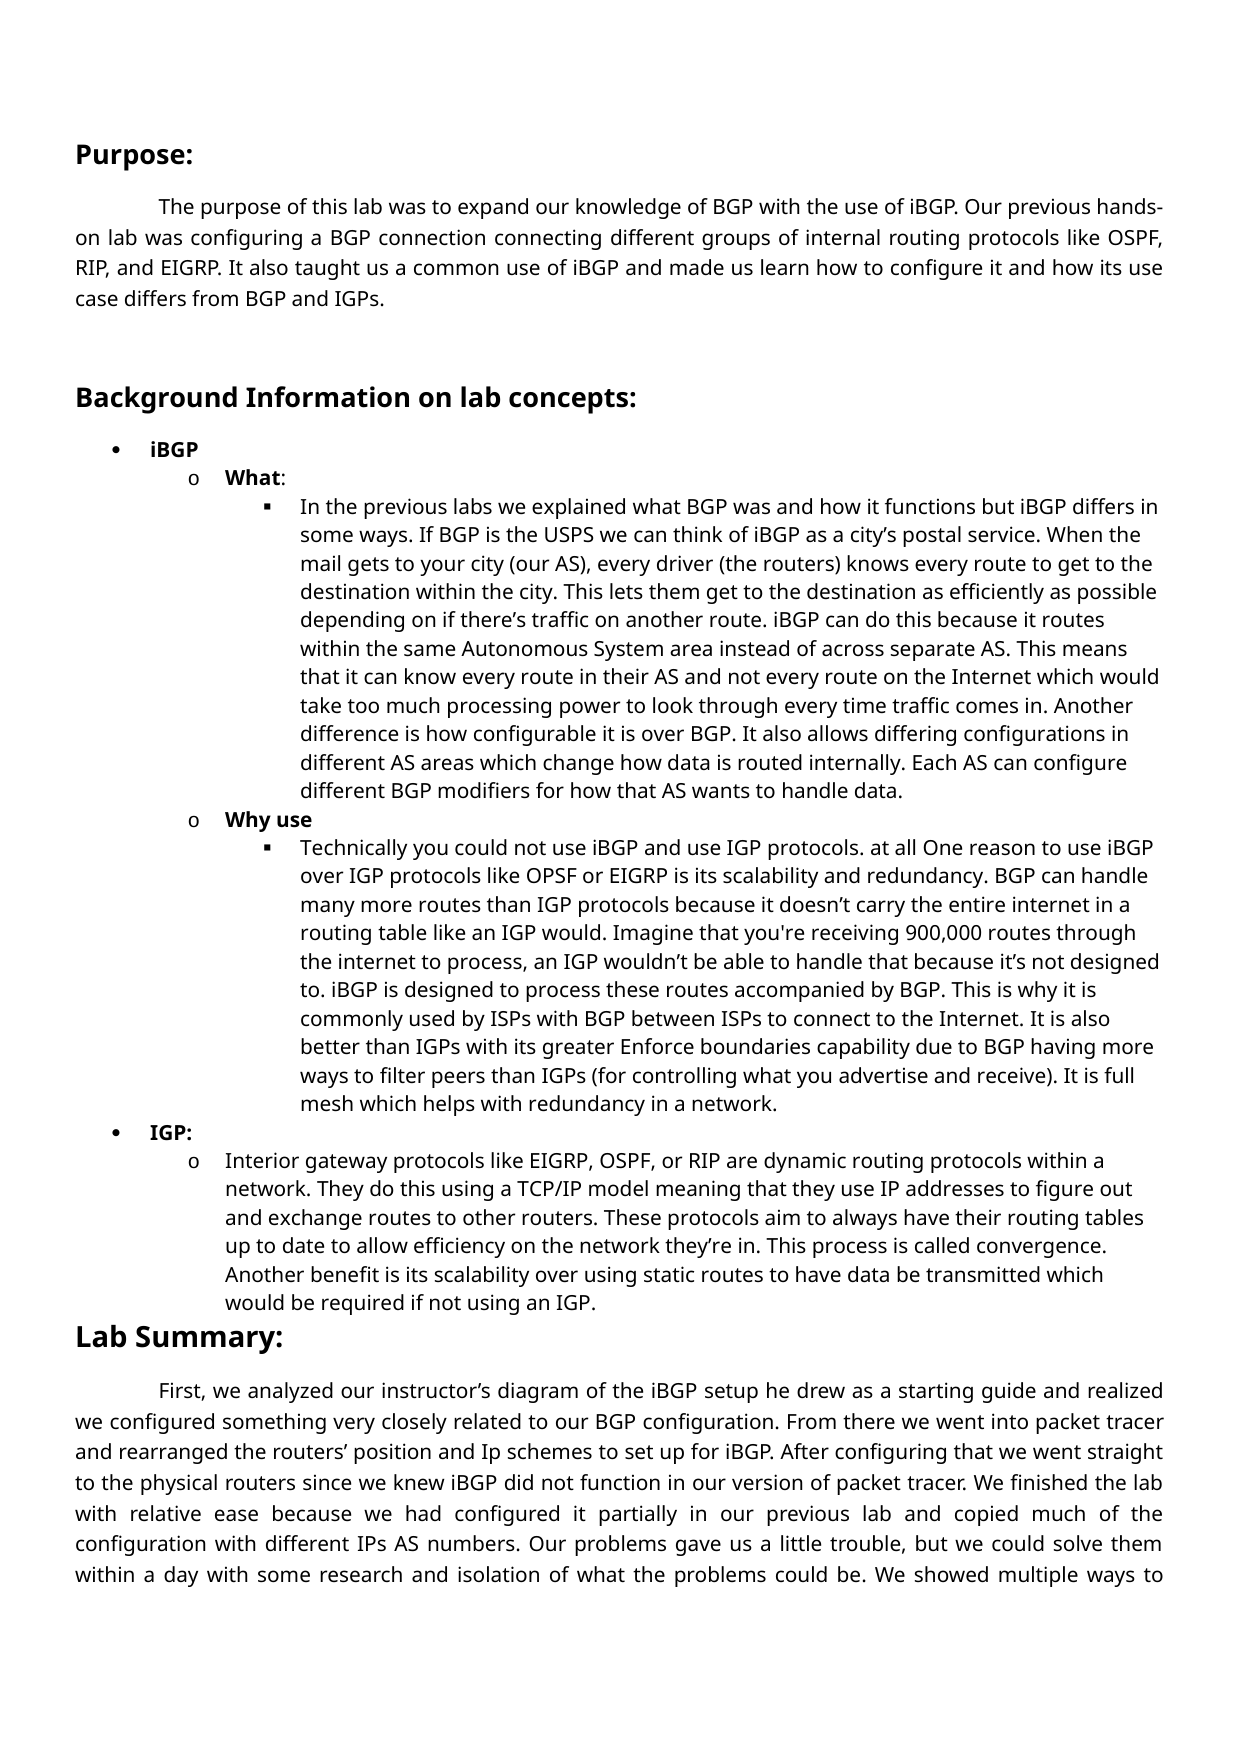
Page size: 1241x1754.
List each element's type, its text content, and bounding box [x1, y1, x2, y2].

text The purpose of this lab was to expand our knowledge of BGP with the use of iBGP. Our previous hands-on lab was configuring a BGP connection connecting different groups of internal routing protocols like OSPF, RIP, and EIGRP. It also taught us a common use of iBGP and made us learn how to configure it and how its use case differs from BGP and IGPs. [75, 192, 1165, 312]
list Interior gateway protocols like EIGRP, OSPF, or RIP are dynamic routing protocols within a network. They do this using a TCP/IP model meaning that they use IP addresses to figure out and exchange routes to other routers. These protocols aim to always have their routing tables up to date to allow efficiency on the network they’re in. This process is called convergence. Another benefit is its scalability over using static routes to have data be transmitted which would be required if not using an IGP. [187, 1146, 1165, 1317]
list iBGP [112, 435, 1165, 463]
text Background Information on lab concepts: [75, 378, 1165, 415]
text Purpose: [75, 136, 1165, 172]
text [75, 1376, 1165, 1588]
text Lab Summary: [75, 1317, 1165, 1356]
list In the previous labs we explained what BGP was and how it functions but iBGP differs in some ways. If BGP is the USPS we can think of iBGP as a city’s postal service. When the mail gets to your city (our AS), every driver (the routers) knows every route to get to the destination within the city. This lets them get to the destination as efficiently as possible depending on if there’s traffic on another route. iBGP can do this because it routes within the same Autonomous System area instead of across separate AS. This means that it can know every route in their AS and not every route on the Internet which would take too much processing power to look through every time traffic comes in. Another difference is how configurable it is over BGP. It also allows differing configurations in different AS areas which change how data is routed internally. Each AS can configure different BGP modifiers for how that AS wants to handle data. [262, 492, 1165, 805]
list Why use [187, 805, 1165, 833]
list IGP: [112, 1118, 1165, 1146]
list What: [187, 463, 1165, 492]
list Technically you could not use iBGP and use IGP protocols. at all One reason to use iBGP over IGP protocols like OPSF or EIGRP is its scalability and redundancy. BGP can handle many more routes than IGP protocols because it doesn’t carry the entire internet in a routing table like an IGP would. Imagine that you're receiving 900,000 routes through the internet to process, an IGP wouldn’t be able to handle that because it’s not designed to. iBGP is designed to process these routes accompanied by BGP. This is why it is commonly used by ISPs with BGP between ISPs to connect to the Internet. It is also better than IGPs with its greater Enforce boundaries capability due to BGP having more ways to filter peers than IGPs (for controlling what you advertise and receive). It is full mesh which helps with redundancy in a network. [262, 833, 1165, 1118]
